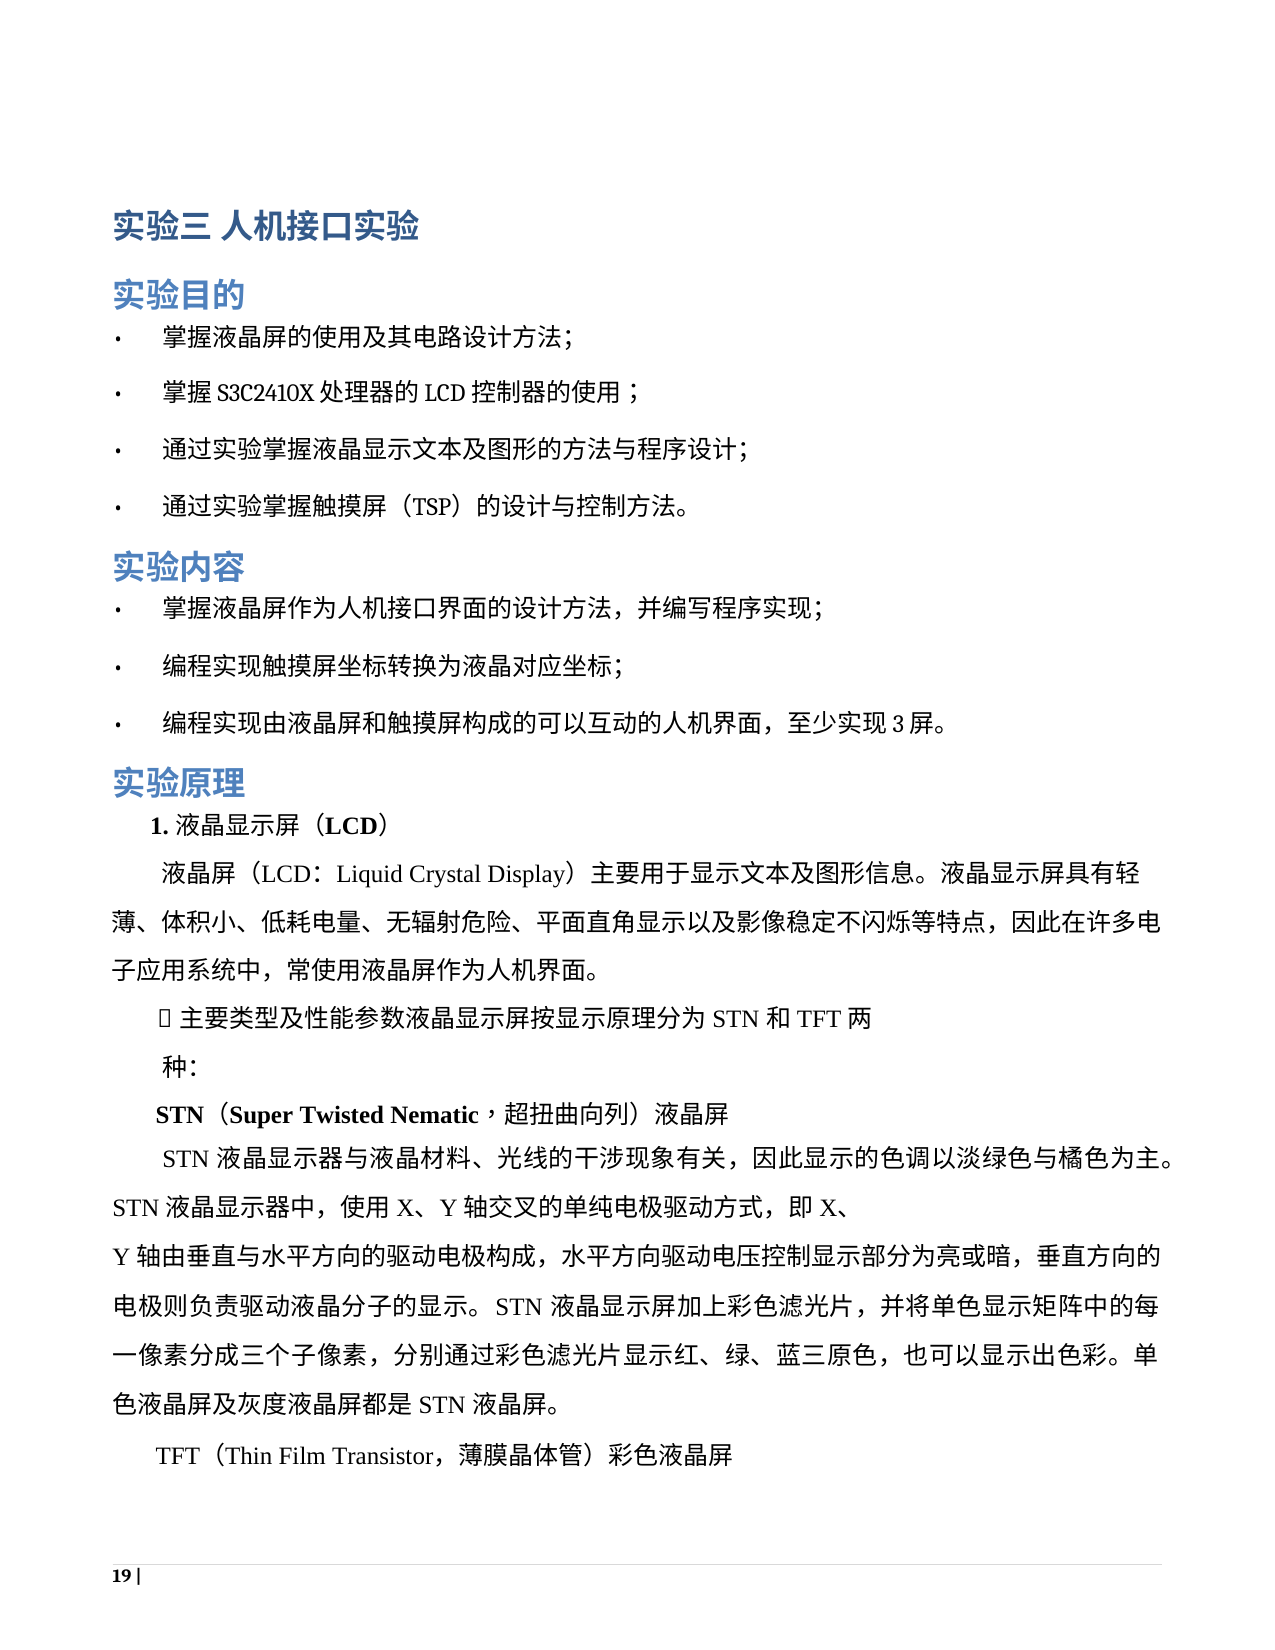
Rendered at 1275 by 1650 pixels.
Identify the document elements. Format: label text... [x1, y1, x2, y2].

subtitle 实验目的 [112, 269, 1162, 317]
list 编程实现由液晶屏和触摸屏构成的可以互动的人机界面，至少实现3屏。 [112, 703, 1162, 739]
subtitle 实验原理 [112, 760, 1162, 806]
text 液晶屏（LCD：Liquid Crystal Display）主要用于显示文本及图形信息。液晶显示屏具有轻薄、体积小、低耗电量、无辐射危险、平面直角显示以及影像稳定不闪烁等特点，因此在许多电子应用系统中，常使用液晶屏作为人机界面。 [111, 854, 1162, 986]
text STN（Super Twisted Nematic，超扭曲向列）液晶屏 [155, 1097, 1162, 1131]
text STN 液晶显示器与液晶材料、光线的干涉现象有关，因此显示的色调以淡绿色与橘色为主。STN 液晶显示器中，使用 X、Y 轴交叉的单纯电极驱动方式，即 X、 [112, 1139, 1162, 1224]
text Y 轴由垂直与水平方向的驱动电极构成，水平方向驱动电压控制显示部分为亮或暗，垂直方向的电极则负责驱动液晶分子的显示。STN 液晶显示屏加上彩色滤光片，并将单色显示矩阵中的每一像素分成三个子像素，分别通过彩色滤光片显示红、绿、蓝三原色，也可以显示出色彩。单色液晶屏及灰度液晶屏都是 STN 液晶屏。 [112, 1237, 1162, 1421]
text  主要类型及性能参数液晶显示屏按显示原理分为 STN 和 TFT 两种： [157, 999, 873, 1084]
list 通过实验掌握触摸屏（TSP）的设计与控制方法。 [112, 486, 1162, 523]
text TFT（Thin Film Transistor，薄膜晶体管）彩色液晶屏 [155, 1436, 1162, 1472]
list 编程实现触摸屏坐标转换为液晶对应坐标； [112, 646, 1162, 682]
list 通过实验掌握液晶显示文本及图形的方法与程序设计； [112, 429, 1162, 466]
list 掌握液晶屏的使用及其电路设计方法； [112, 317, 1162, 353]
subtitle 实验三 人机接口实验 [112, 200, 1162, 248]
list 掌握液晶屏作为人机接口界面的设计方法，并编写程序实现； [112, 589, 1162, 625]
subtitle 实验内容 [112, 543, 1162, 589]
text 1. 液晶显示屏（LCD） [150, 806, 1162, 842]
list 掌握S3C2410X 处理器的LCD 控制器的使用； [112, 374, 1162, 408]
